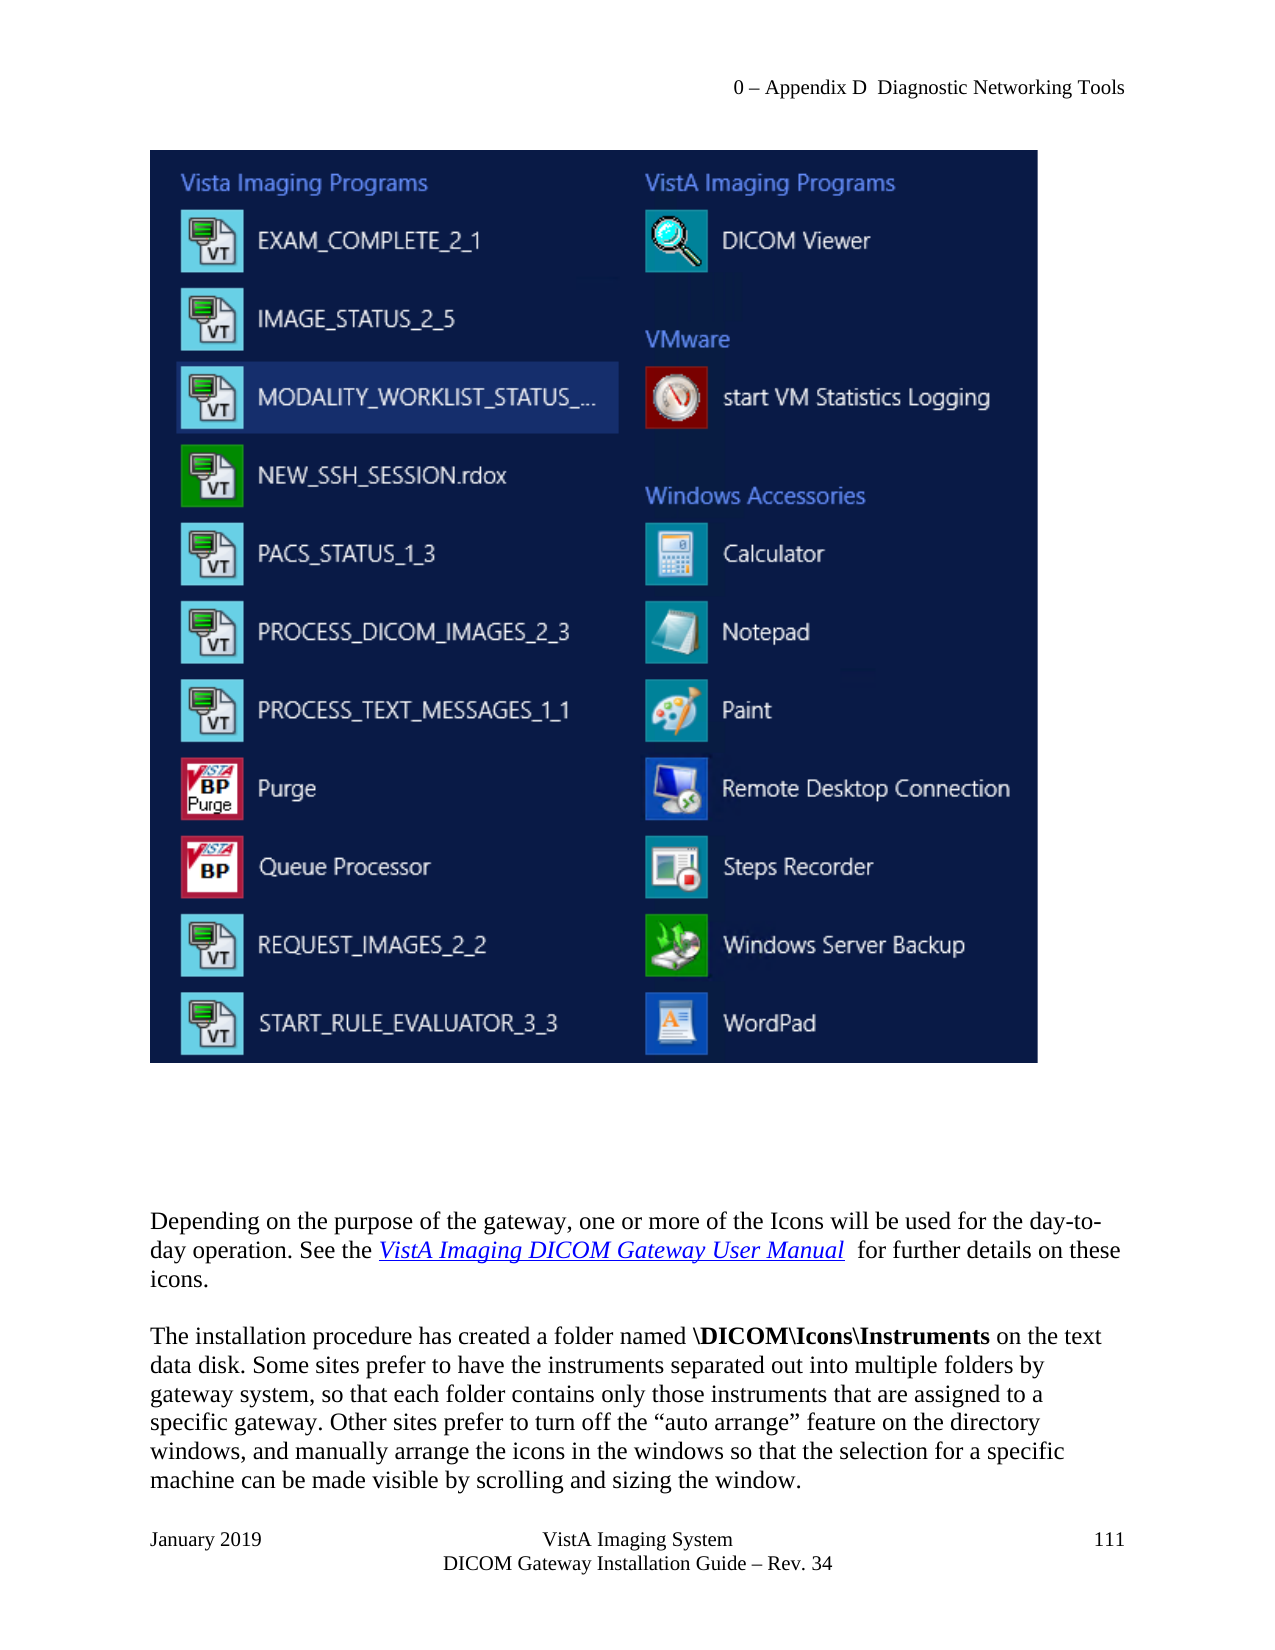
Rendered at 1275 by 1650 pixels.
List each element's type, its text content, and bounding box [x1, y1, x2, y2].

picture [150, 150, 1038, 1063]
text Depending on the purpose of the gateway, one or more of the Icons will be used for the day-to-day operation. See the VistA Imaging DICOM Gateway User Manual for further details on these icons. [150, 1206, 1125, 1292]
text The installation procedure has created a folder named \DICOM\Icons\Instruments on the text data disk. Some sites prefer to have the instruments separated out into multiple folders by gateway system, so that each folder contains only those instruments that are assigned to a specific gateway. Other sites prefer to turn off the “auto arrange” feature on the directory windows, and manually arrange the icons in the windows so that the selection for a specific machine can be made visible by scrolling and sizing the window. [150, 1321, 1125, 1494]
